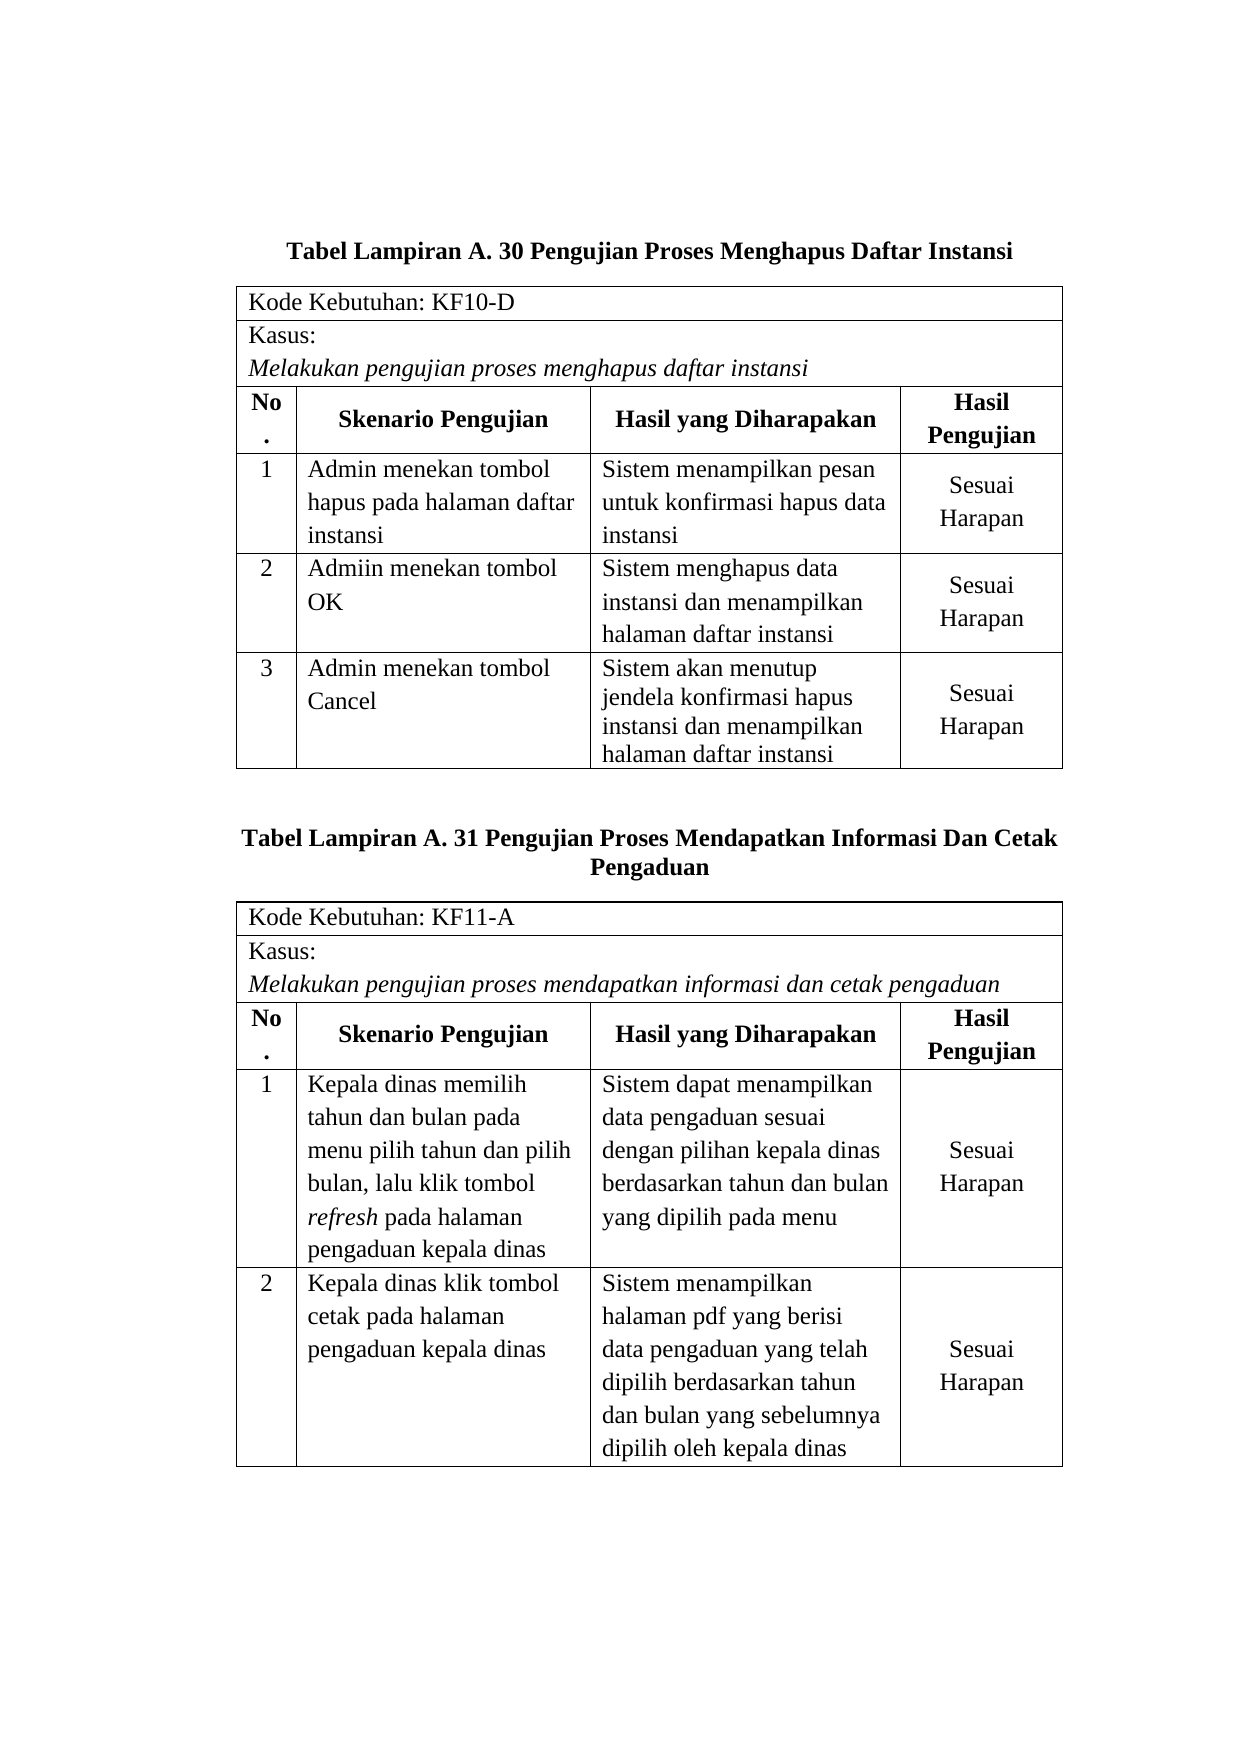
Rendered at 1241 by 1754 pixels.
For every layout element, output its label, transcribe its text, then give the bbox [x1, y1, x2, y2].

table_cell Sistem menghapus data instansi dan menampilkan halaman daftar instansi [591, 554, 900, 652]
table_cell Sistem menampilkan halaman pdf yang berisi data pengaduan yang telah dipilih berdasarkan tahun dan bulan yang sebelumnya dipilih oleh kepala dinas [591, 1268, 900, 1466]
table_cell Kasus: Melakukan pengujian proses mendapatkan informasi dan cetak pengaduan [237, 936, 1062, 1002]
table_cell Kepala dinas memilih tahun dan bulan pada menu pilih tahun dan pilih bulan, lalu klik tombol refresh pada halaman pengaduan kepala dinas [297, 1070, 590, 1267]
table_cell Admin menekan tombol hapus pada halaman daftar instansi [297, 454, 590, 552]
table_cell Sistem dapat menampilkan data pengaduan sesuai dengan pilihan kepala dinas berdasarkan tahun dan bulan yang dipilih pada menu [591, 1070, 900, 1267]
table_cell Hasil Pengujian [901, 1003, 1062, 1068]
table_cell Kasus: Melakukan pengujian proses menghapus daftar instansi [237, 321, 1062, 386]
table_cell Sesuai Harapan [901, 454, 1062, 552]
text Tabel Lampiran A. 31 Pengujian Proses Mendapatkan Informasi Dan Cetak Pengaduan [236, 823, 1063, 881]
table_cell Sesuai Harapan [901, 1268, 1062, 1466]
table_cell Skenario Pengujian [297, 387, 590, 453]
table_cell Sistem akan menutup jendela konfirmasi hapus instansi dan menampilkan halaman daftar instansi [591, 653, 900, 768]
table_cell Skenario Pengujian [297, 1003, 590, 1068]
table_cell 1 [237, 454, 296, 552]
table_header Kode Kebutuhan: KF11-A [237, 903, 1062, 935]
table_cell Kepala dinas klik tombol cetak pada halaman pengaduan kepala dinas [297, 1268, 590, 1466]
table_cell Admiin menekan tombol OK [297, 554, 590, 652]
table_cell Sesuai Harapan [901, 554, 1062, 652]
table_cell Sesuai Harapan [901, 1070, 1062, 1267]
table_cell 2 [237, 554, 296, 652]
table_cell Hasil yang Diharapakan [591, 1003, 900, 1068]
table_cell 2 [237, 1268, 296, 1466]
table_header Kode Kebutuhan: KF10-D [237, 287, 1062, 319]
table_cell No. [237, 387, 296, 453]
table_cell Hasil yang Diharapakan [591, 387, 900, 453]
table_cell Sesuai Harapan [901, 653, 1062, 768]
text Tabel Lampiran A. 30 Pengujian Proses Menghapus Daftar Instansi [236, 236, 1063, 265]
table_cell Admin menekan tombol Cancel [297, 653, 590, 768]
table_cell 3 [237, 653, 296, 768]
table_cell 1 [237, 1070, 296, 1267]
table_cell Hasil Pengujian [901, 387, 1062, 453]
table_cell Sistem menampilkan pesan untuk konfirmasi hapus data instansi [591, 454, 900, 552]
table_cell No. [237, 1003, 296, 1068]
